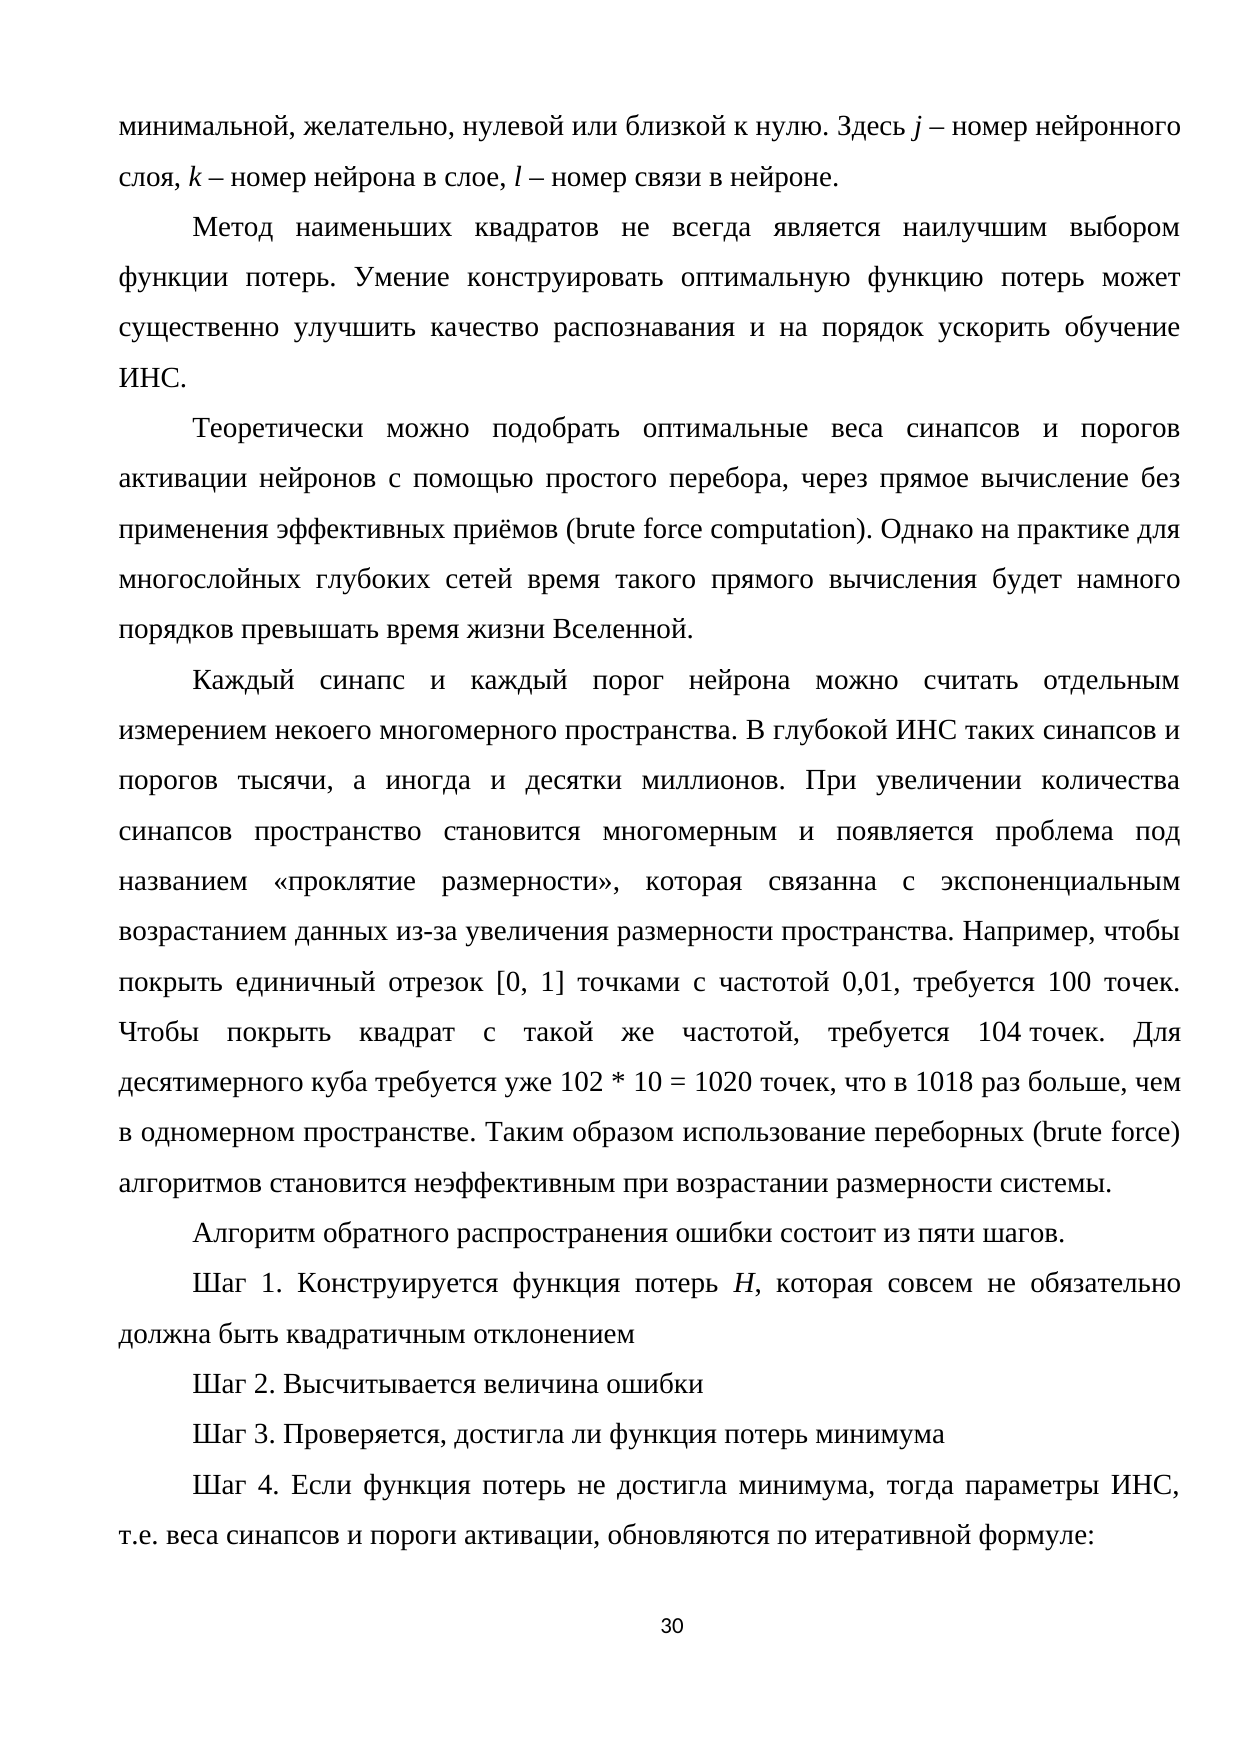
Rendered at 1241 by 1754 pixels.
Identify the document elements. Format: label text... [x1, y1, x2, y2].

text Теоретически можно подобрать оптимальные веса синапсов и порогов активации нейронов с помощью простого перебора, через прямое вычисление без применения эффективных приёмов (brute force computation). Однако на практике для многослойных глубоких сетей время такого прямого вычисления будет намного порядков превышать время жизни Вселенной. [118, 410, 1181, 645]
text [118, 108, 1181, 192]
text Метод наименьших квадратов не всегда является наилучшим выбором функции потерь. Умение конструировать оптимальную функцию потерь может существенно улучшить качество распознавания и на порядок ускорить обучение ИНС. [118, 209, 1181, 393]
text Шаг 1. Конструируется функция потерь H, которая совсем не обязательно должна быть квадратичным отклонением [118, 1266, 1181, 1349]
text Шаг 3. Проверяется, достигла ли функция потерь минимума [118, 1416, 1181, 1450]
text Шаг 2. Высчитывается величина ошибки [118, 1366, 1181, 1400]
text Алгоритм обратного распространения ошибки состоит из пяти шагов. [118, 1215, 1181, 1249]
text Каждый синапс и каждый порог нейрона можно считать отдельным измерением некоего многомерного пространства. В глубокой ИНС таких синапсов и порогов тысячи, а иногда и десятки миллионов. При увеличении количества синапсов пространство становится многомерным и появляется проблема под названием «проклятие размерности», которая связанна с экспоненциальным возрастанием данных из-за увеличения размерности пространства. Например, чтобы покрыть единичный отрезок [0, 1] точками с частотой 0,01, требуется 100 точек. Чтобы покрыть квадрат с такой же частотой, требуется 104 точек. Для десятимерного куба требуется уже 102 * 10 = 1020 точек, что в 1018 раз больше, чем в одномерном пространстве. Таким образом использование переборных (brute force) алгоритмов становится неэффективным при возрастании размерности системы. [118, 662, 1181, 1198]
text Шаг 4. Если функция потерь не достигла минимума, тогда параметры ИНС, т.е. веса синапсов и пороги активации, обновляются по итеративной формуле: [118, 1467, 1181, 1551]
